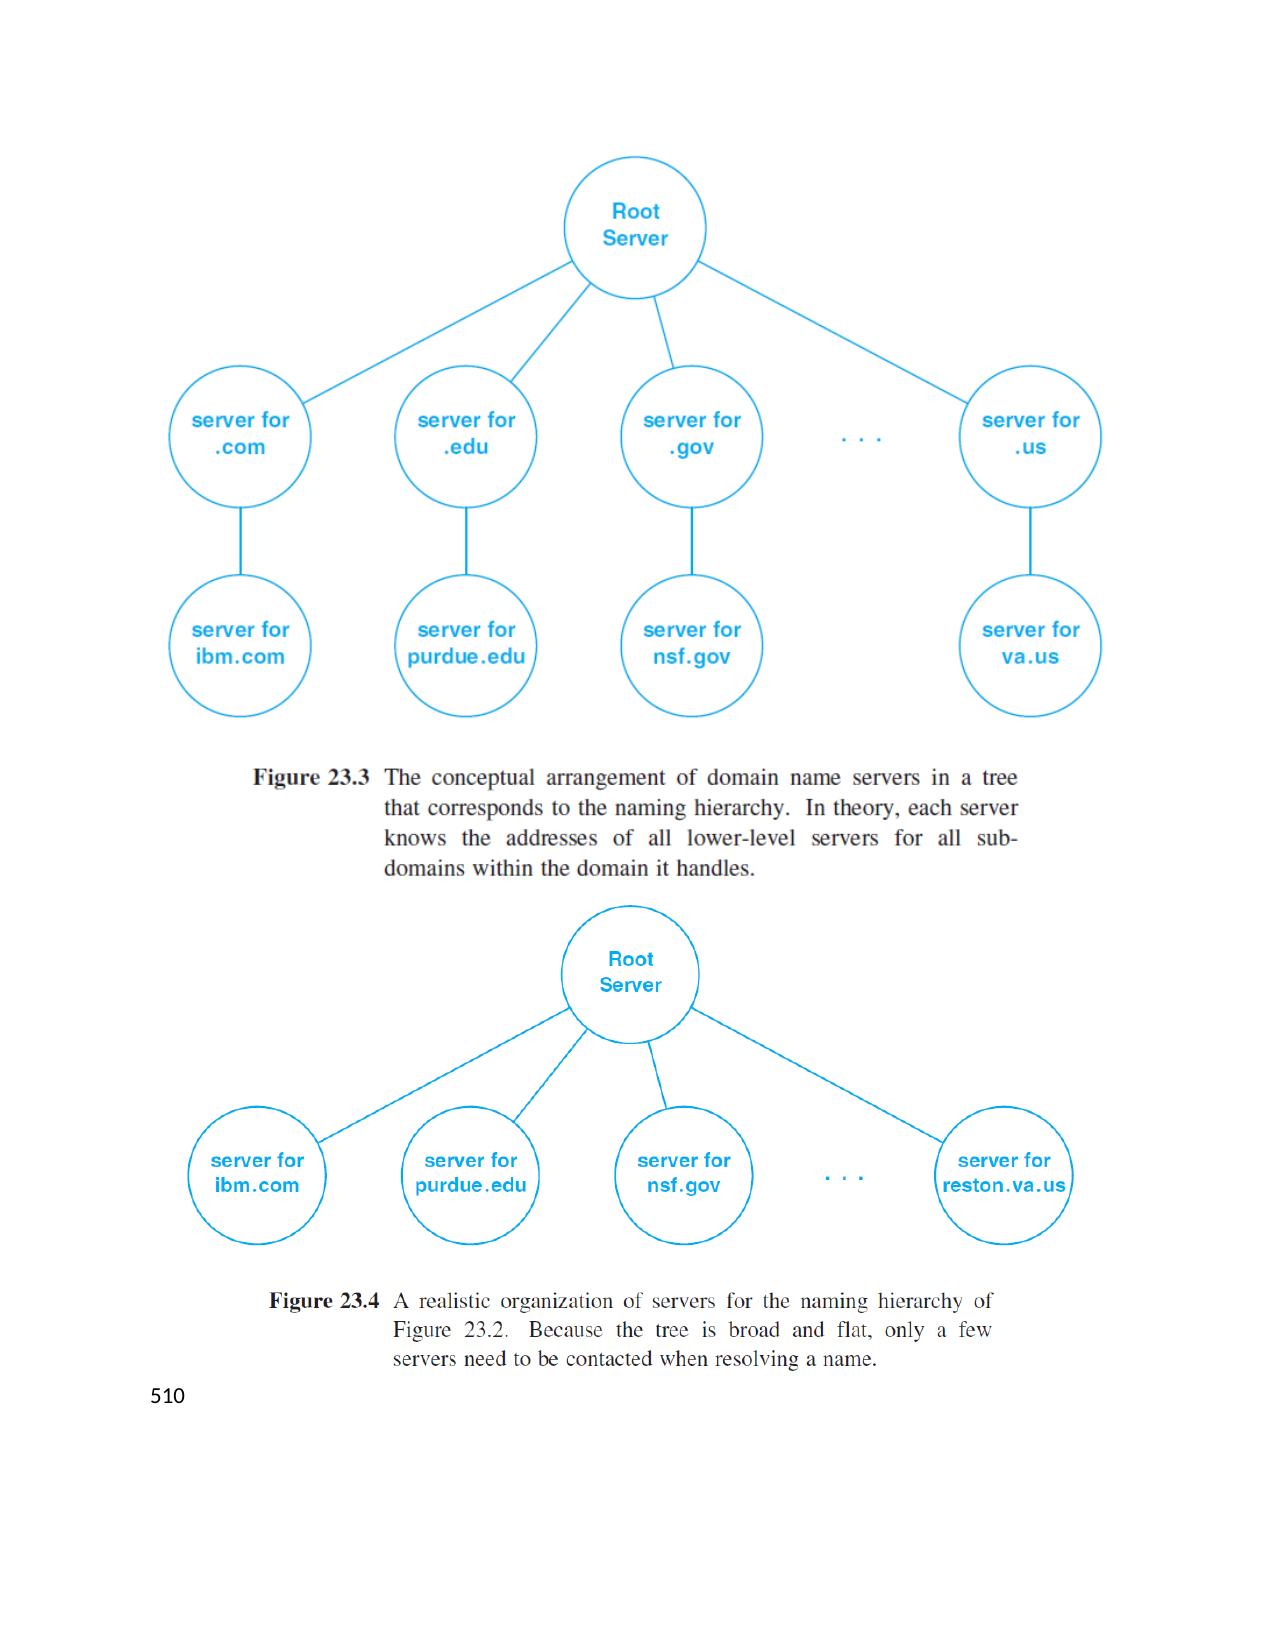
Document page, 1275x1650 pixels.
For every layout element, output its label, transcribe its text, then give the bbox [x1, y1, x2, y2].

text 510 [150, 1382, 1125, 1409]
